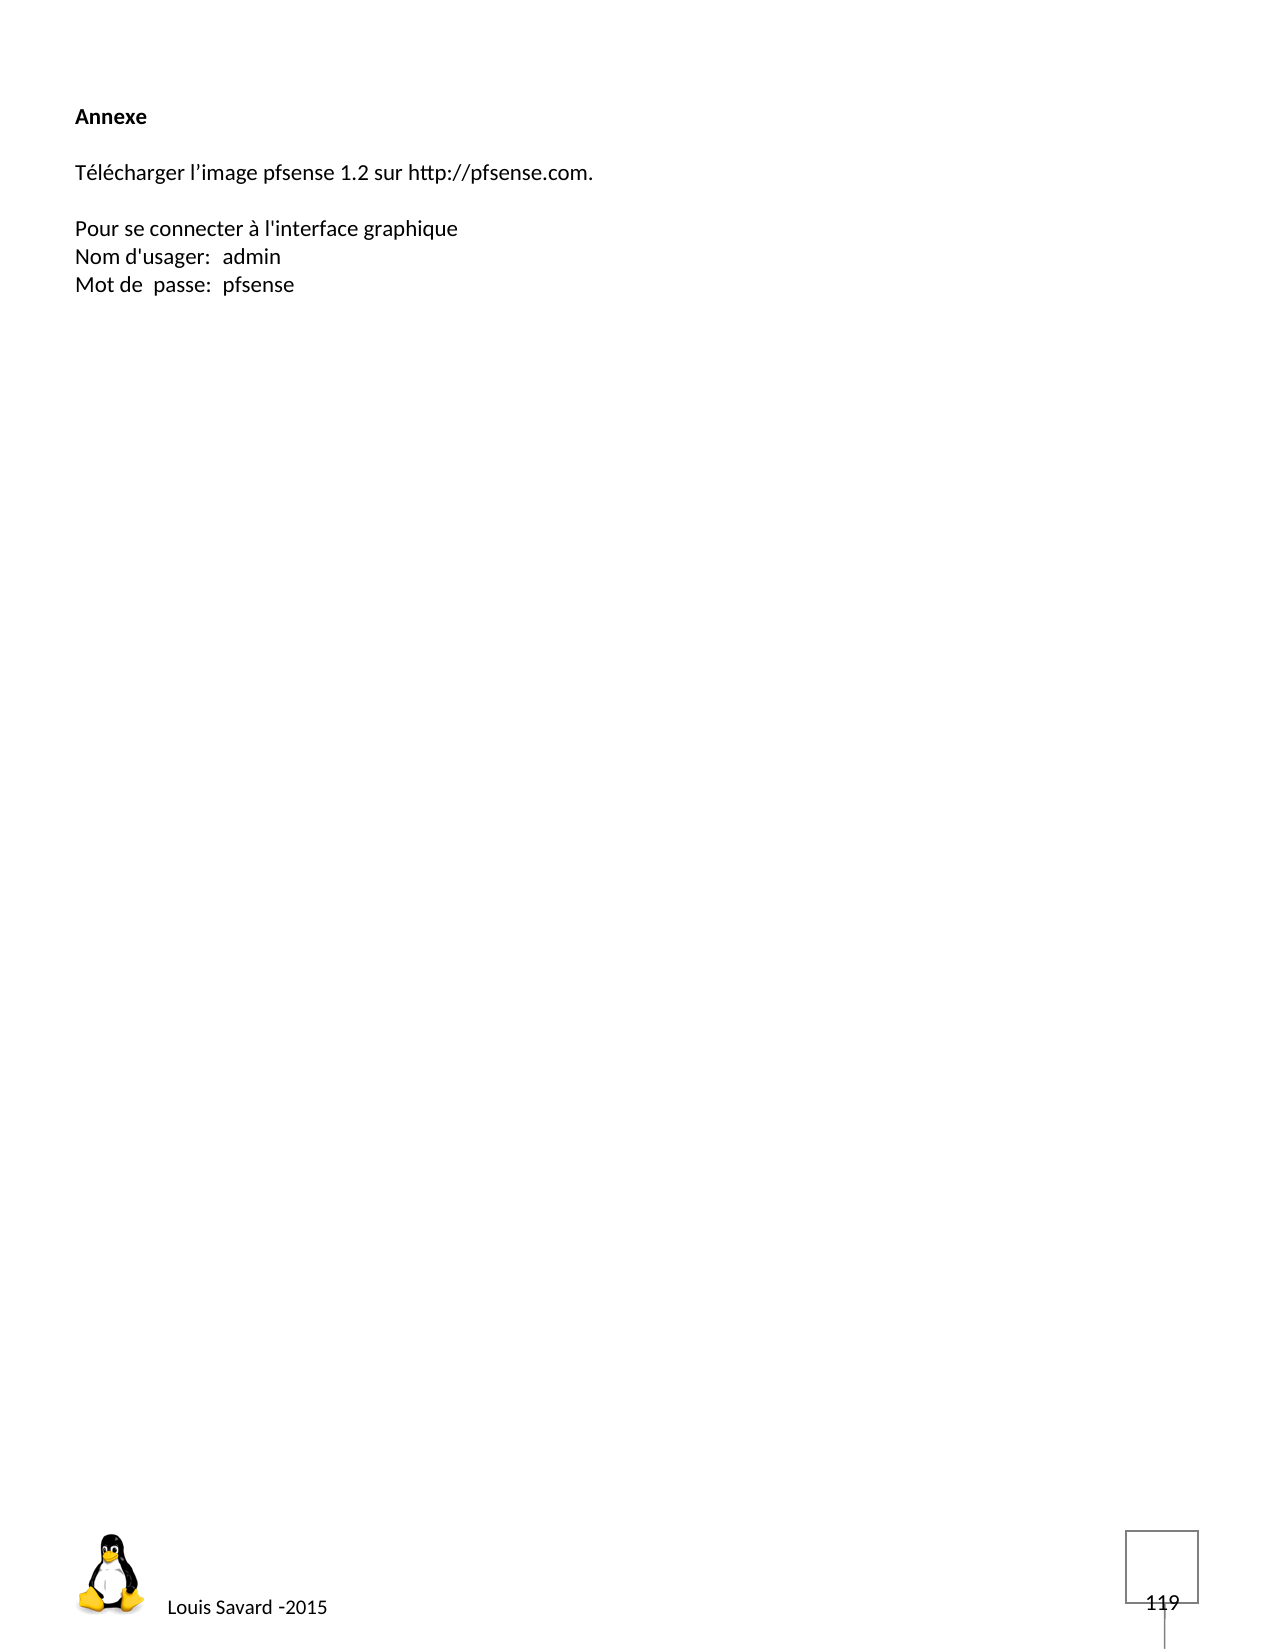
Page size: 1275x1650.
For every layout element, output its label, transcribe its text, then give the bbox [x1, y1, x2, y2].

text Télécharger l’image pfsense 1.2 sur http://pfsense.com. [75, 158, 1200, 186]
text Pour se connecter à l'interface graphique [75, 214, 1200, 242]
text Nom d'usager: admin [75, 242, 1200, 270]
text Mot de passe: pfsense [75, 270, 1200, 298]
picture [75, 1530, 147, 1615]
text Annexe [75, 102, 1200, 130]
